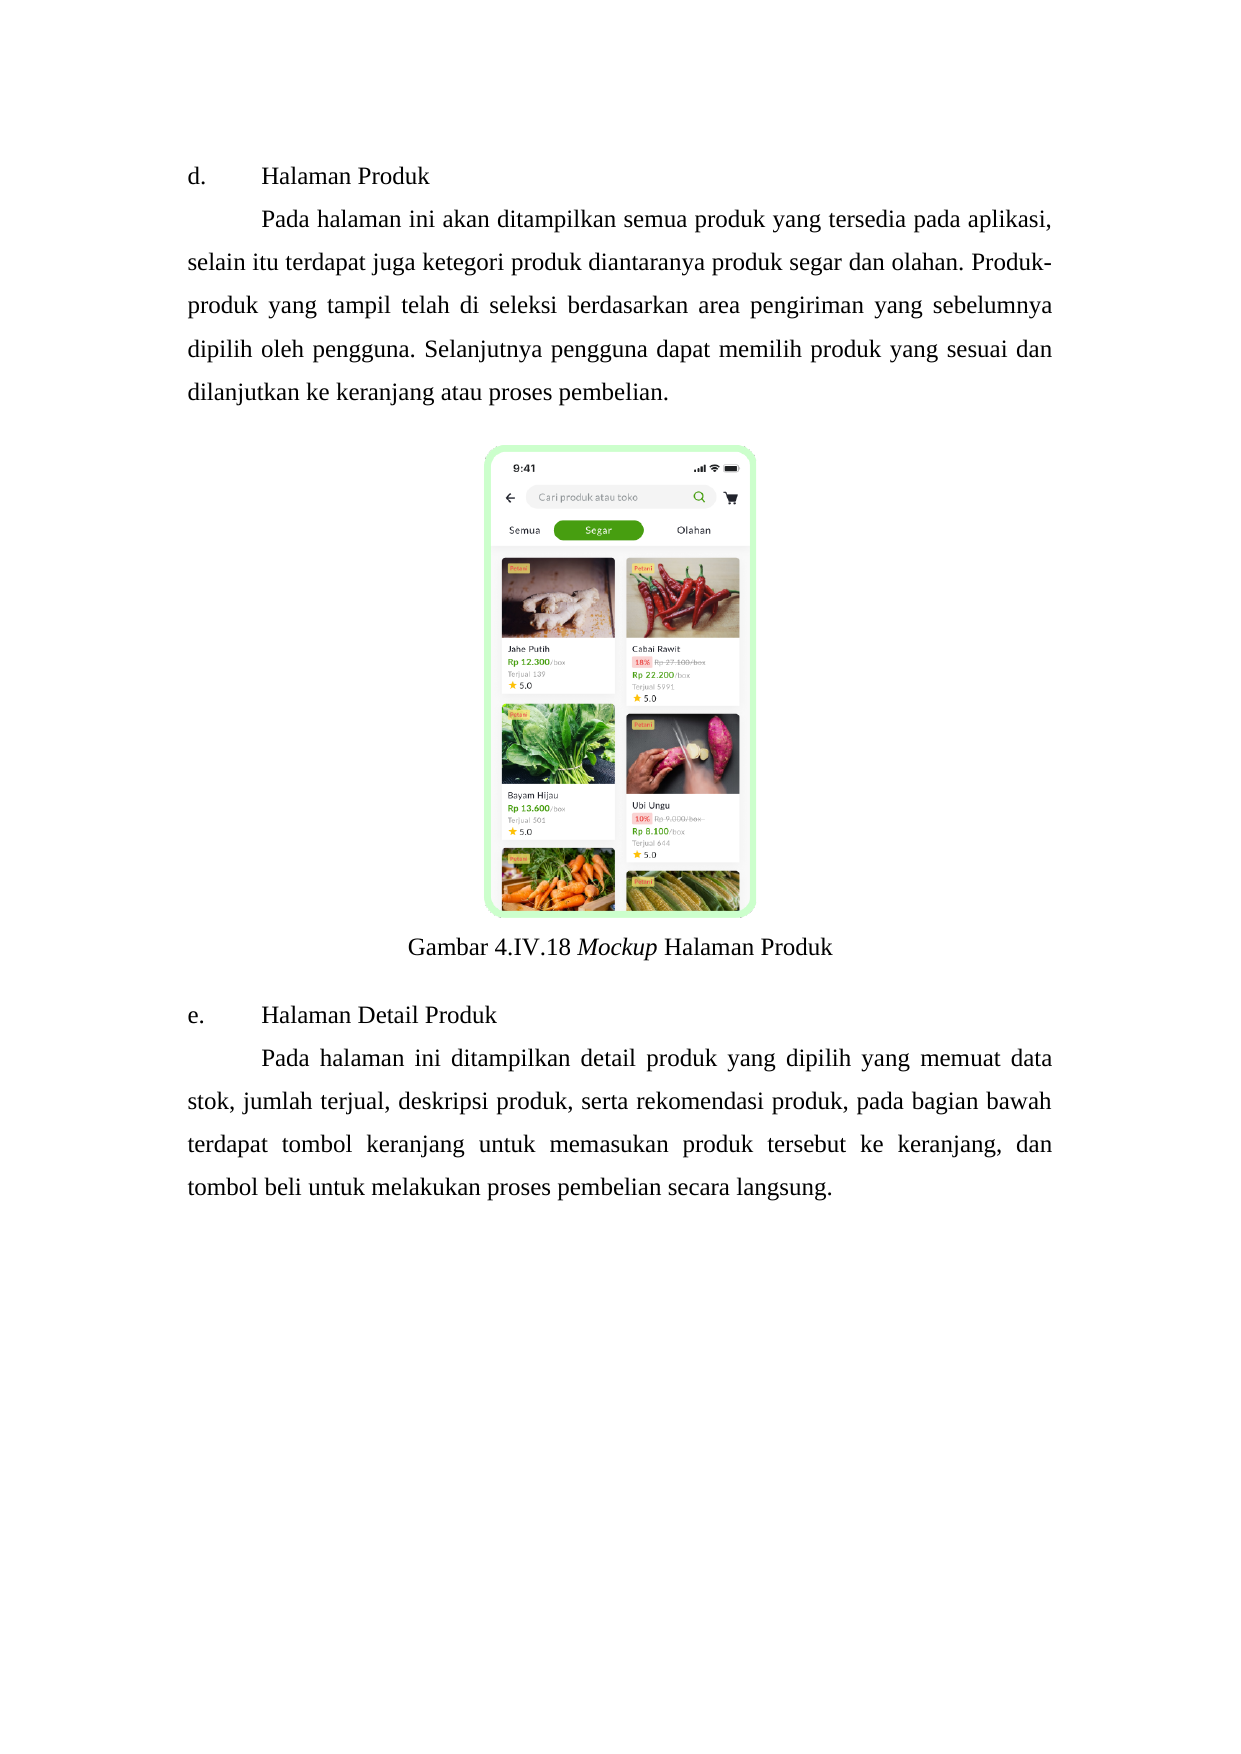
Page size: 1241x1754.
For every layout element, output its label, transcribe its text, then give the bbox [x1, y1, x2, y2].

list Halaman Produk [187, 161, 1053, 190]
picture [483, 445, 757, 918]
list Halaman Detail Produk [187, 1000, 1053, 1028]
text Pada halaman ini akan ditampilkan semua produk yang tersedia pada aplikasi, selain itu terdapat juga ketegori produk diantaranya produk segar dan olahan. Produk-produk yang tampil telah di seleksi berdasarkan area pengiriman yang sebelumnya dipilih oleh pengguna. Selanjutnya pengguna dapat memilih produk yang sesuai dan dilanjutkan ke keranjang atau proses pembelian. [187, 204, 1053, 406]
text Pada halaman ini ditampilkan detail produk yang dipilih yang memuat data stok, jumlah terjual, deskripsi produk, serta rekomendasi produk, pada bagian bawah terdapat tombol keranjang untuk memasukan produk tersebut ke keranjang, dan tombol beli untuk melakukan proses pembelian secara langsung. [187, 1043, 1053, 1201]
